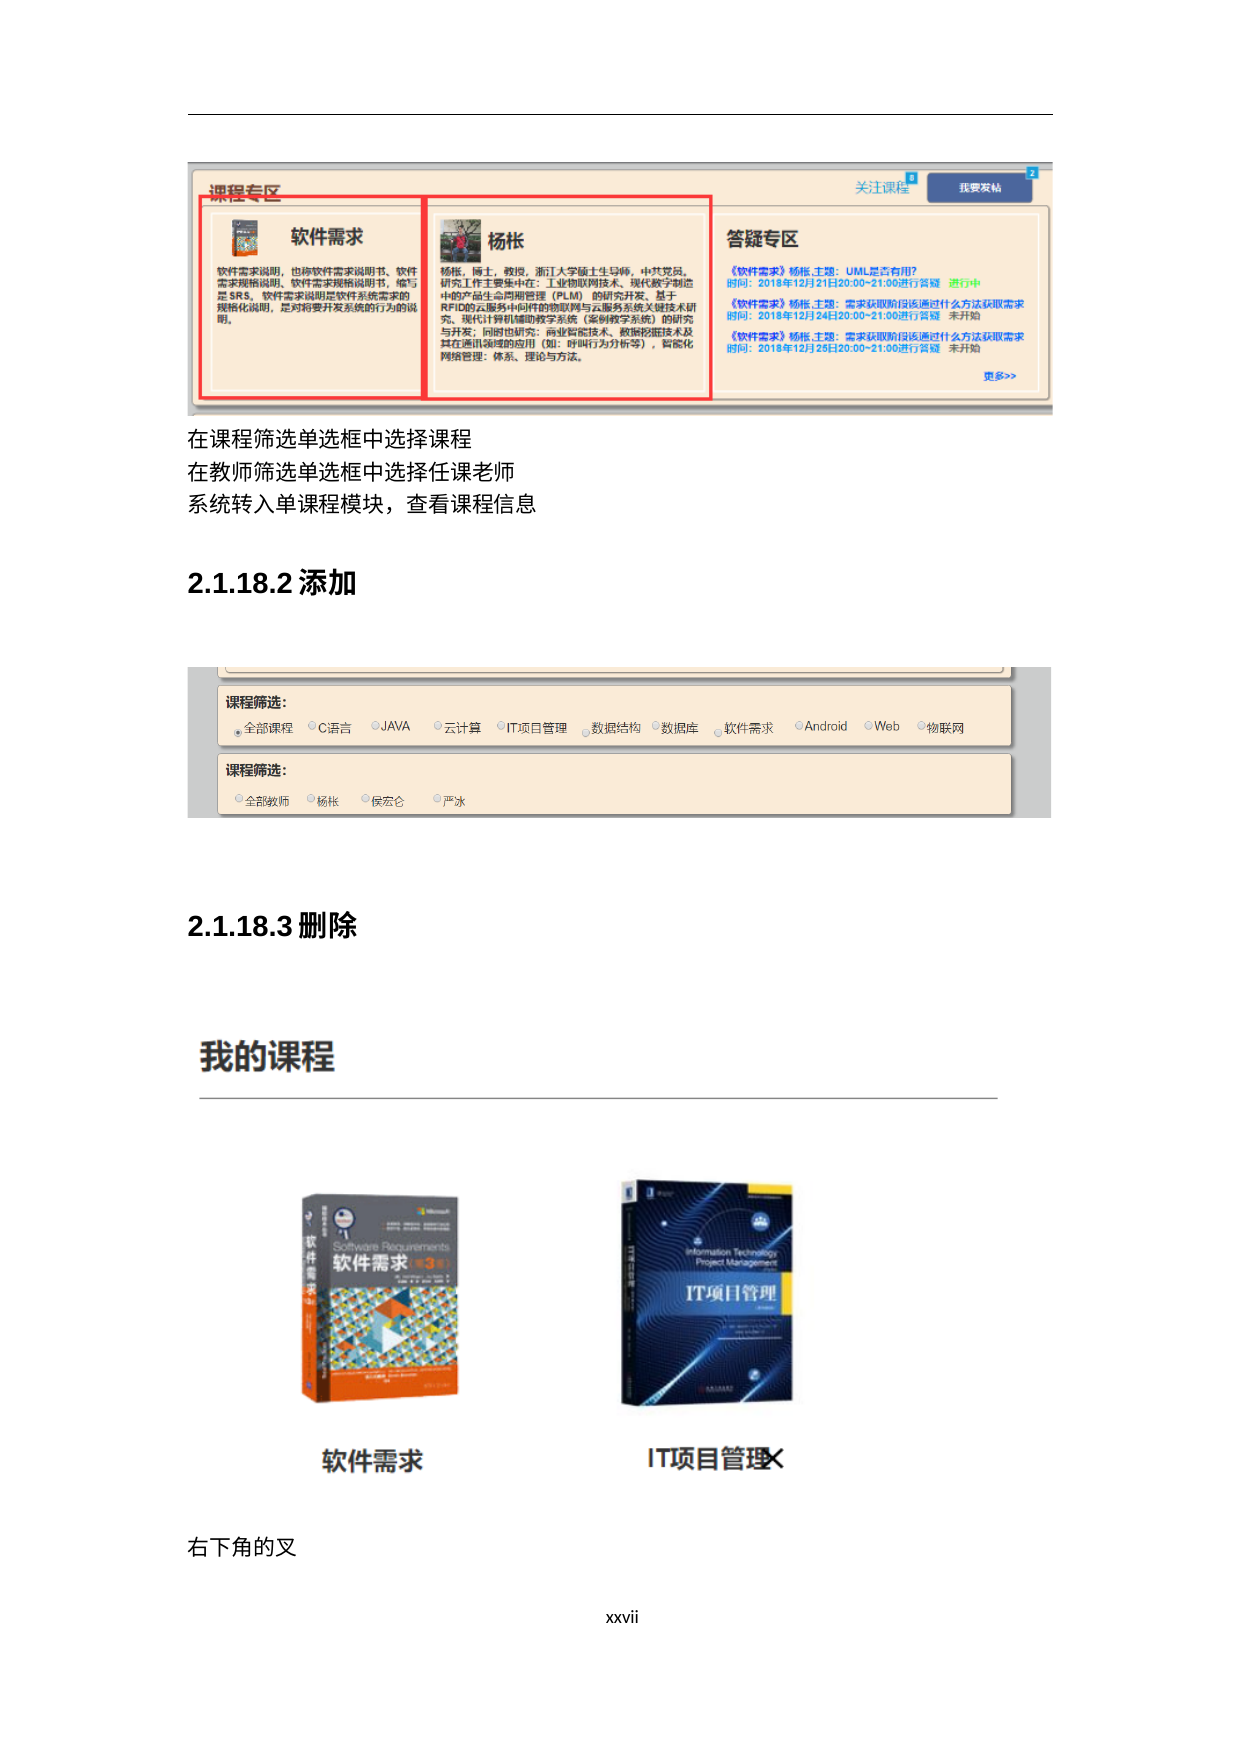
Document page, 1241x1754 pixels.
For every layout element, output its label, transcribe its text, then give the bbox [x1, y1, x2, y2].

text 右下角的叉 [187, 1530, 1053, 1562]
text 在教师筛选单选框中选择任课老师 [187, 454, 1053, 487]
subtitle 2.1.18.2添加 [187, 549, 1053, 614]
picture [187, 1009, 998, 1526]
subtitle 2.1.18.3删除 [187, 891, 1053, 956]
text 在课程筛选单选框中选择课程 [187, 422, 1053, 454]
text 系统转入单课程模块，查看课程信息 [187, 487, 1053, 519]
picture [187, 667, 1052, 818]
picture [187, 162, 1053, 416]
